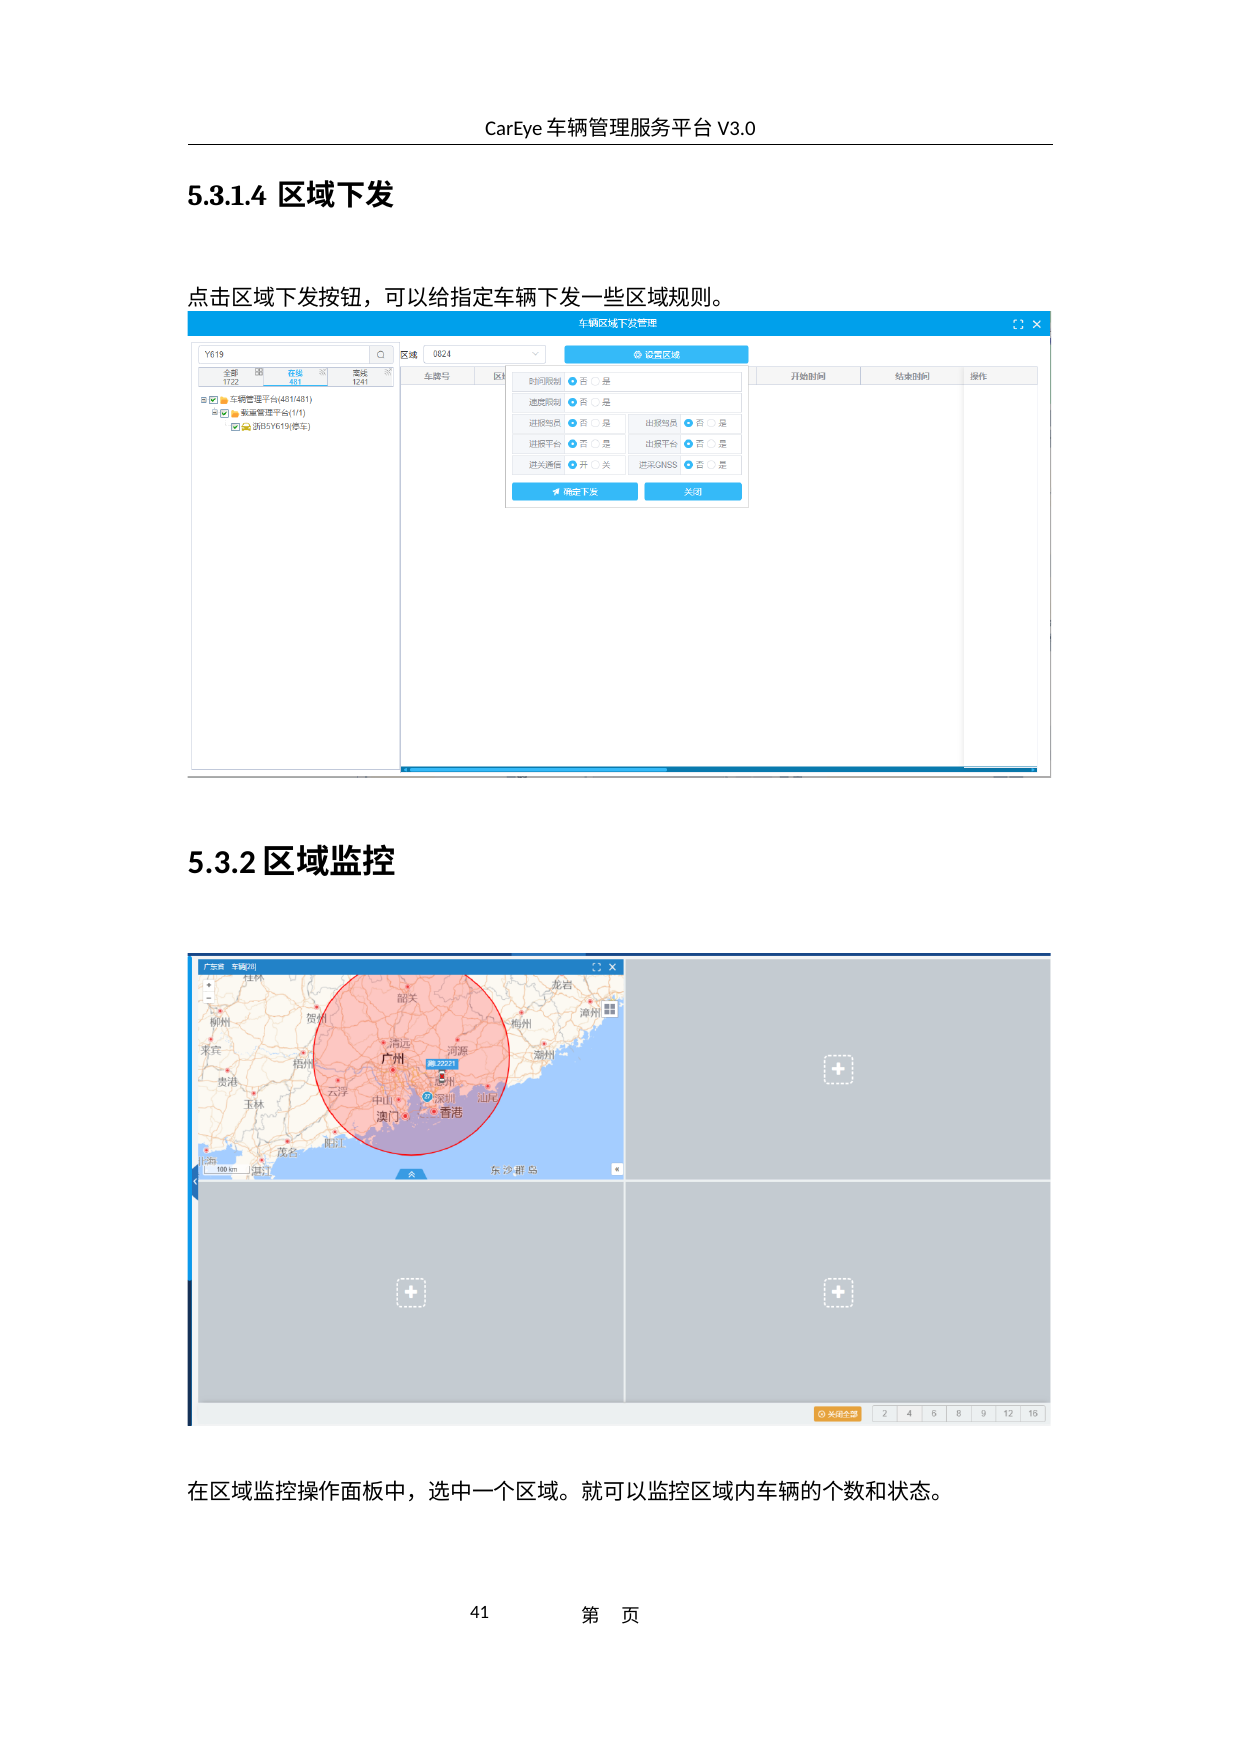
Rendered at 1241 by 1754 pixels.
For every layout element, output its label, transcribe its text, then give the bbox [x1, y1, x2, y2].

text 在区域监控操作面板中，选中一个区域。就可以监控区域内车辆的个数和状态。 [187, 1473, 1053, 1506]
subtitle 区域下发 [187, 160, 1053, 225]
subtitle 区域监控 [187, 826, 1053, 891]
picture [187, 953, 1051, 1426]
picture [187, 311, 1052, 778]
text 点击区域下发按钮，可以给指定车辆下发一些区域规则。 [187, 279, 1053, 312]
picture [590, 319, 597, 326]
